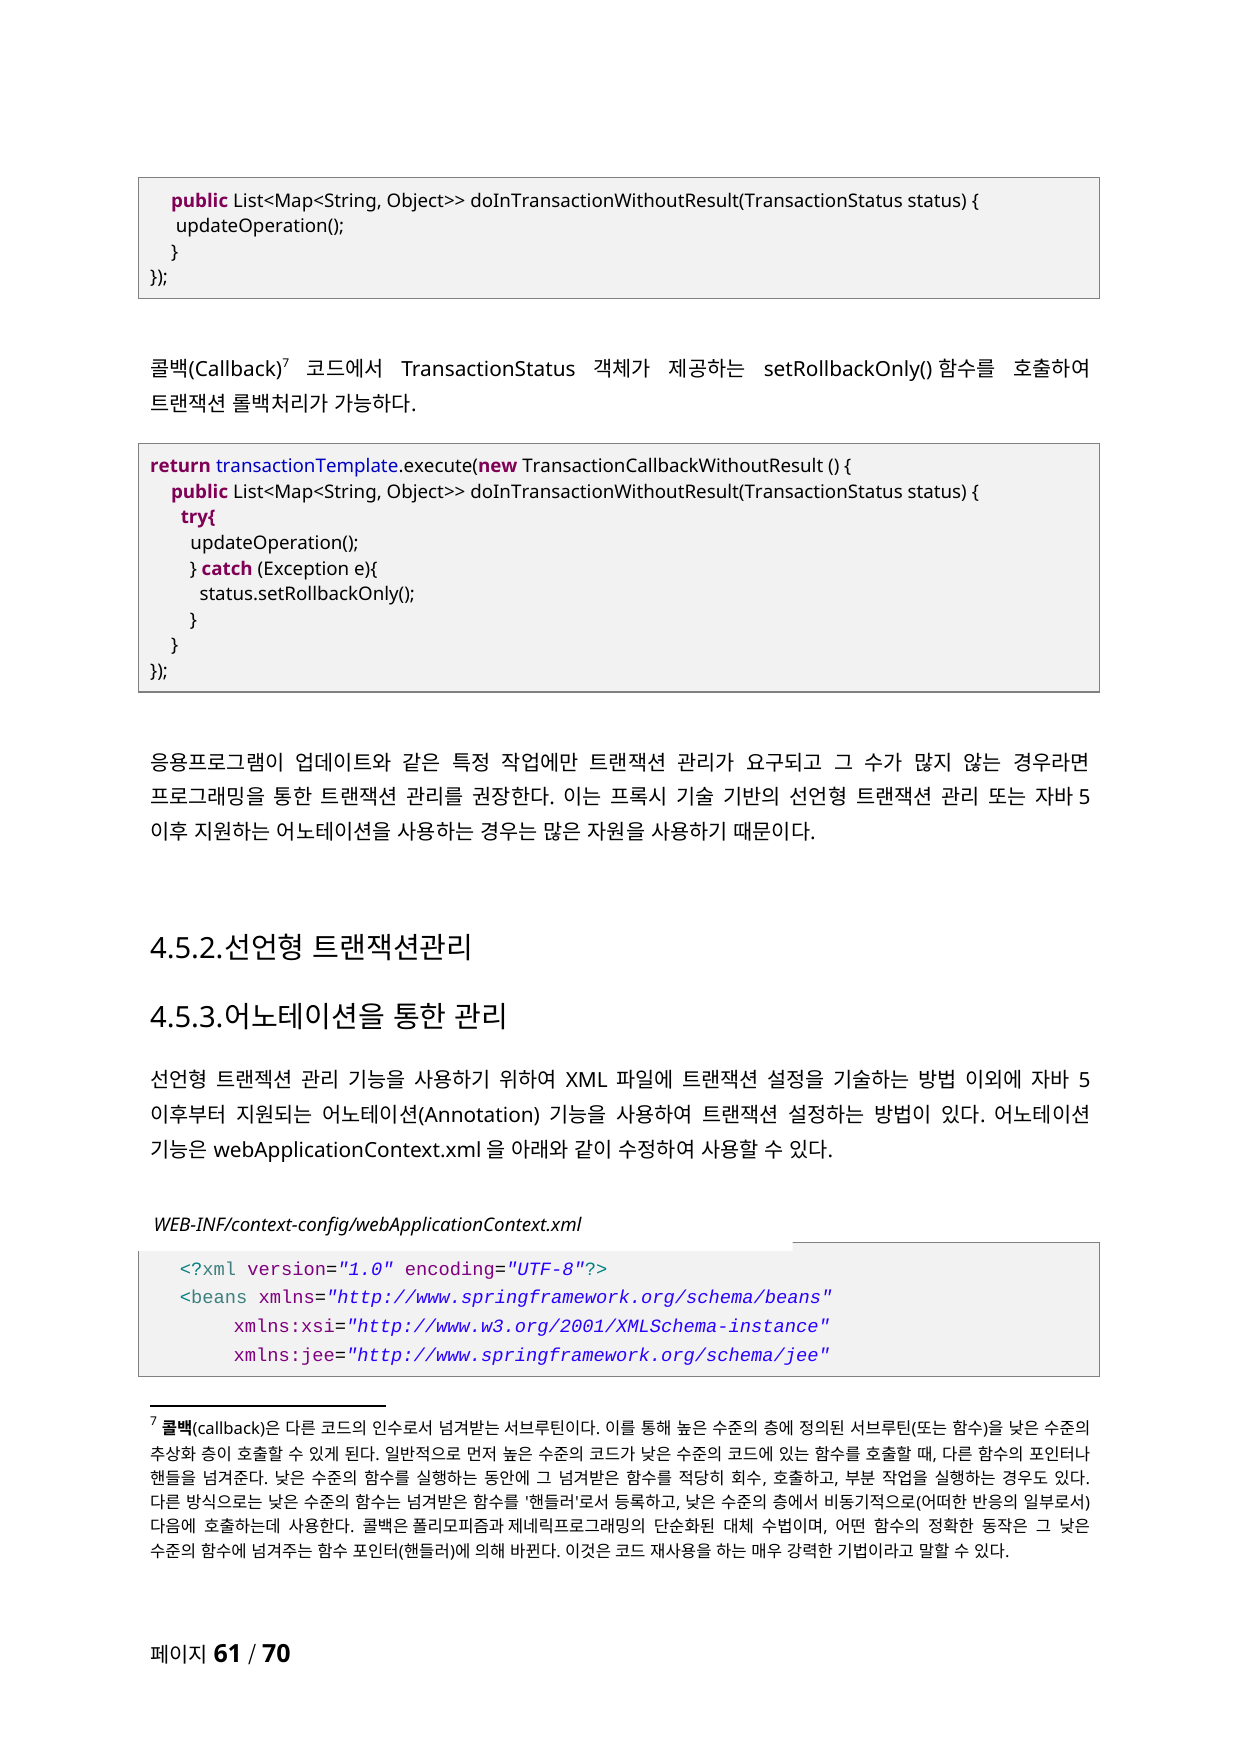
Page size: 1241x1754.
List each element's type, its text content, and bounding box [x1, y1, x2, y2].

text 응용프로그램이 업데이트와 같은 특정 작업에만 트랜잭션 관리가 요구되고 그 수가 많지 않는 경우라면 프로그래밍을 통한 트랜잭션 관리를 권장한다. 이는 프록시 기술 기반의 선언형 트랜잭션 관리 또는 자바5 이후 지원하는 어노테이션을 사용하는 경우는 많은 자원을 사용하기 때문이다. [150, 746, 1090, 846]
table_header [139, 1243, 1099, 1376]
table_header return transactionTemplate.execute(new TransactionCallbackWithoutResult () { public List<Map<String, Object>> doInTransactionWithoutResult(TransactionStatus status) { try{ updateOperation(); } catch (Exception e){ status.setRollbackOnly(); } } }); [139, 444, 1099, 691]
text 콜백(Callback) 코드에서 TransactionStatus 객체가 제공하는 setRollbackOnly() 함수를 호출하여 트랜잭션 롤백처리가 가능하다. [150, 352, 1090, 418]
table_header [139, 178, 1099, 298]
subtitle 선언형 트랜잭션관리 [150, 924, 1090, 967]
text 선언형 트랜젝션 관리 기능을 사용하기 위하여 XML 파일에 트랜잭션 설정을 기술하는 방법 이외에 자바 5 이후부터 지원되는 어노테이션(Annotation) 기능을 사용하여 트랜잭션 설정하는 방법이 있다. 어노테이션 기능은 webApplicationContext.xml을 아래와 같이 수정하여 사용할 수 있다. [150, 1063, 1090, 1163]
subtitle 어노테이션을 통한 관리 [150, 994, 1090, 1036]
